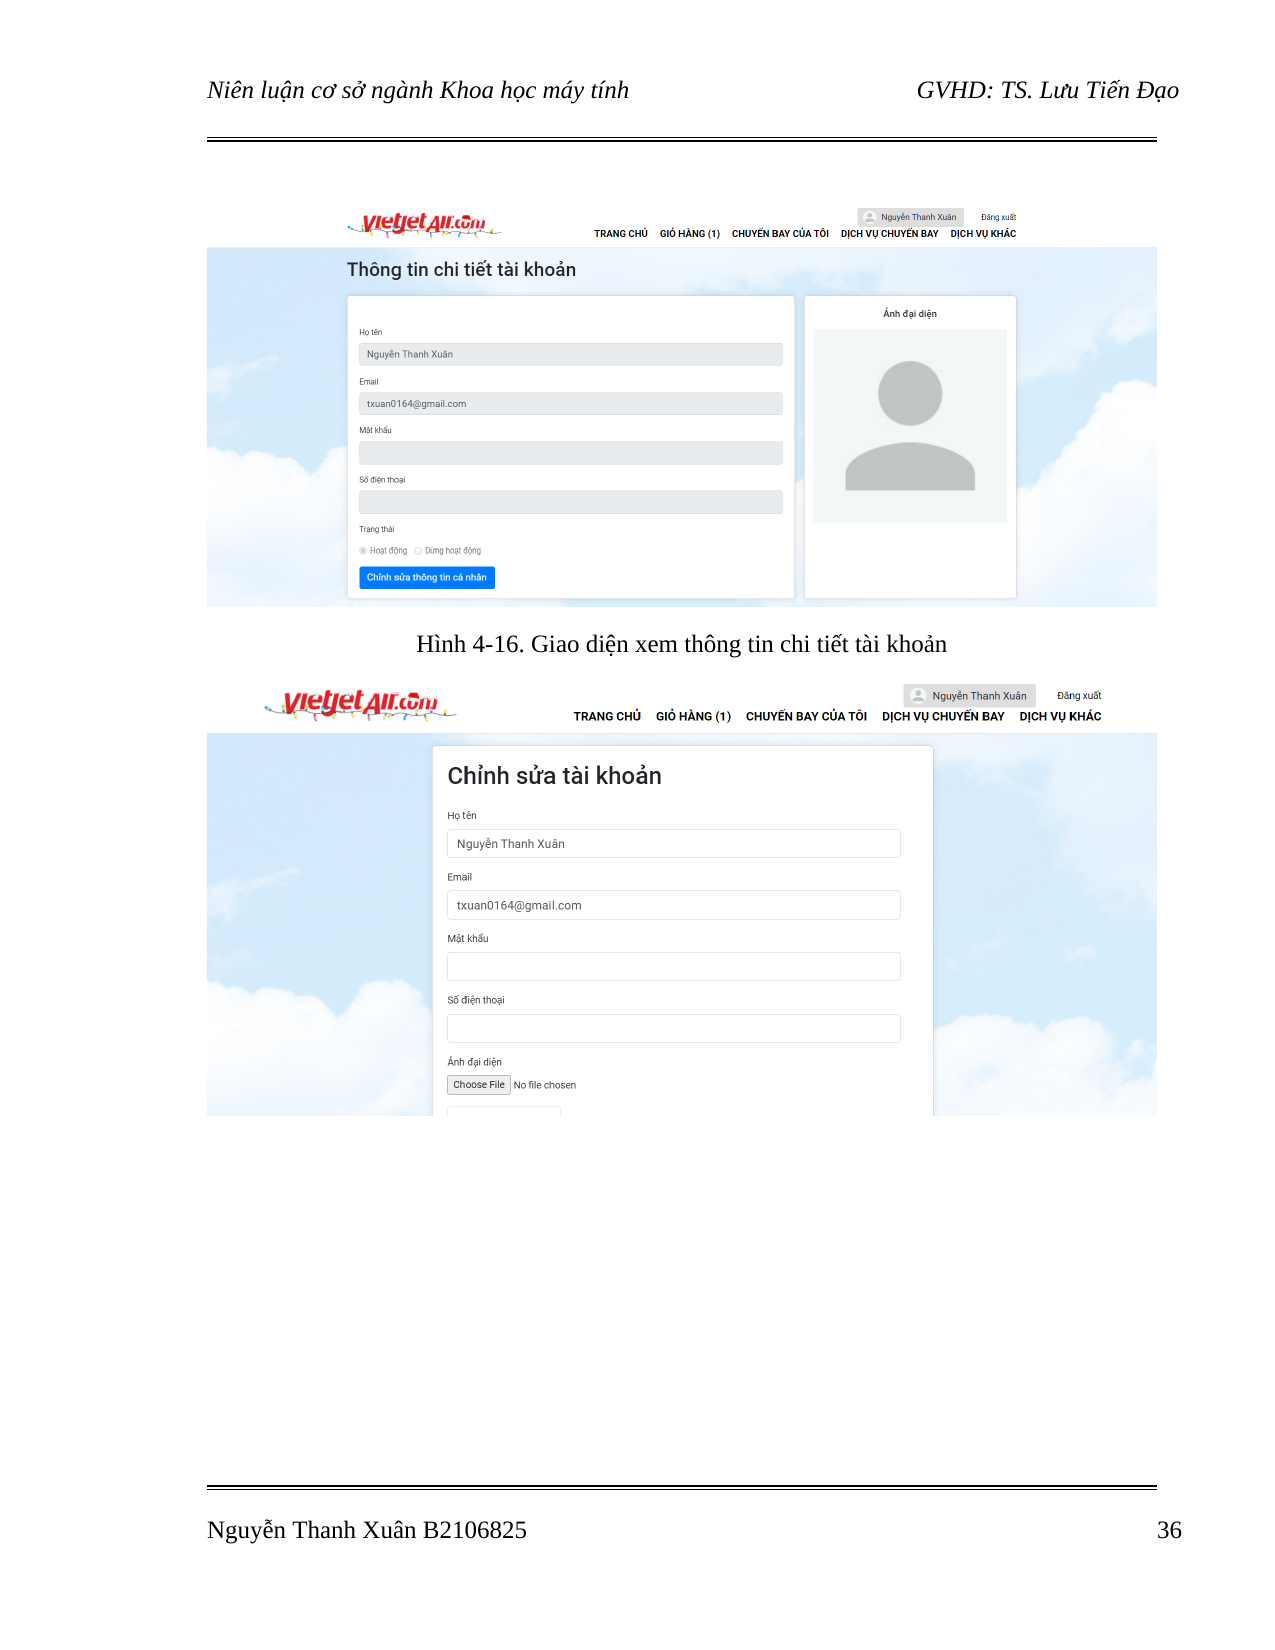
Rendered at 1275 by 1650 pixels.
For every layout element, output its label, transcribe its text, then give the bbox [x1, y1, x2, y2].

picture [206, 678, 1157, 1116]
picture [206, 203, 1157, 607]
